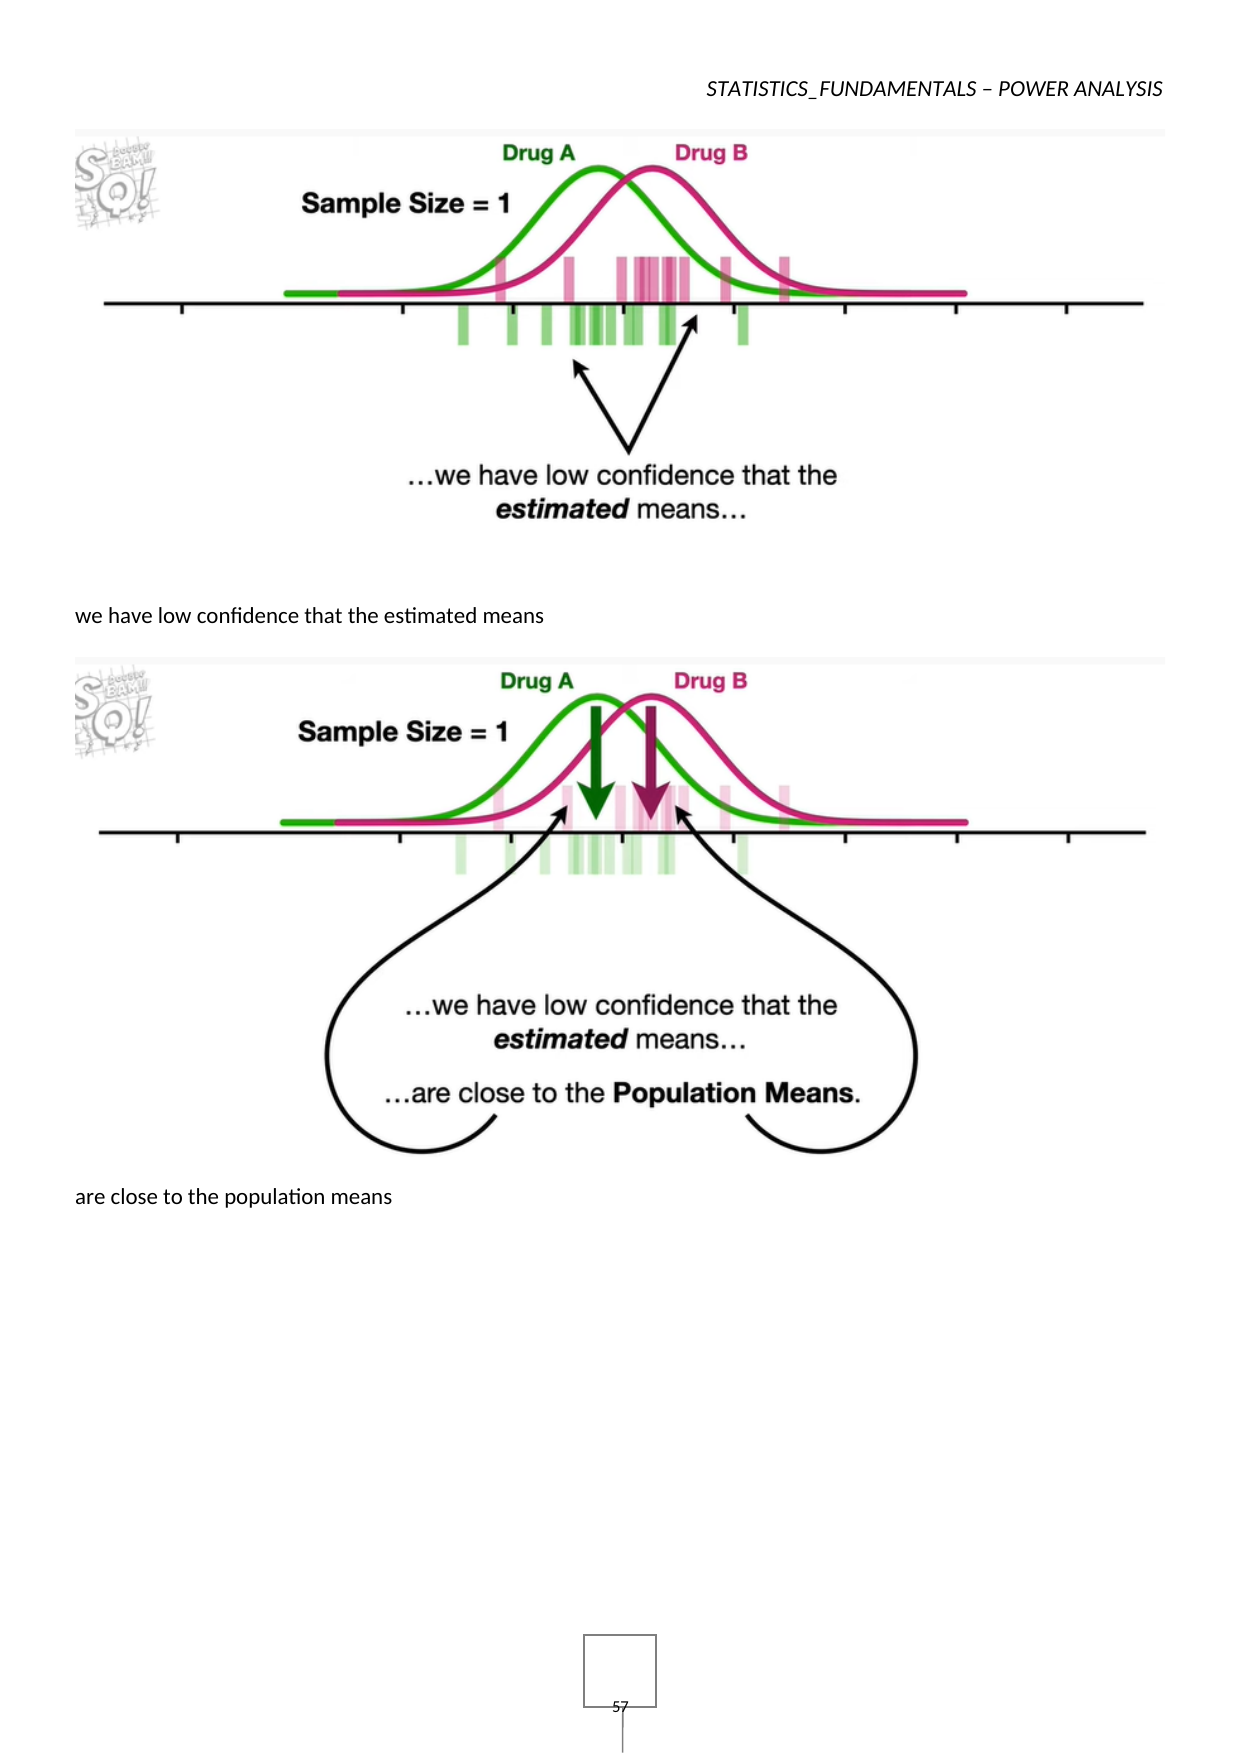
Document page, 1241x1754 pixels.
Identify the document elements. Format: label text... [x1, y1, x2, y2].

picture [75, 657, 1166, 1182]
picture [75, 129, 1166, 602]
text we have low confidence that the estimated means [75, 602, 1165, 629]
text are close to the population means [75, 1182, 1165, 1210]
